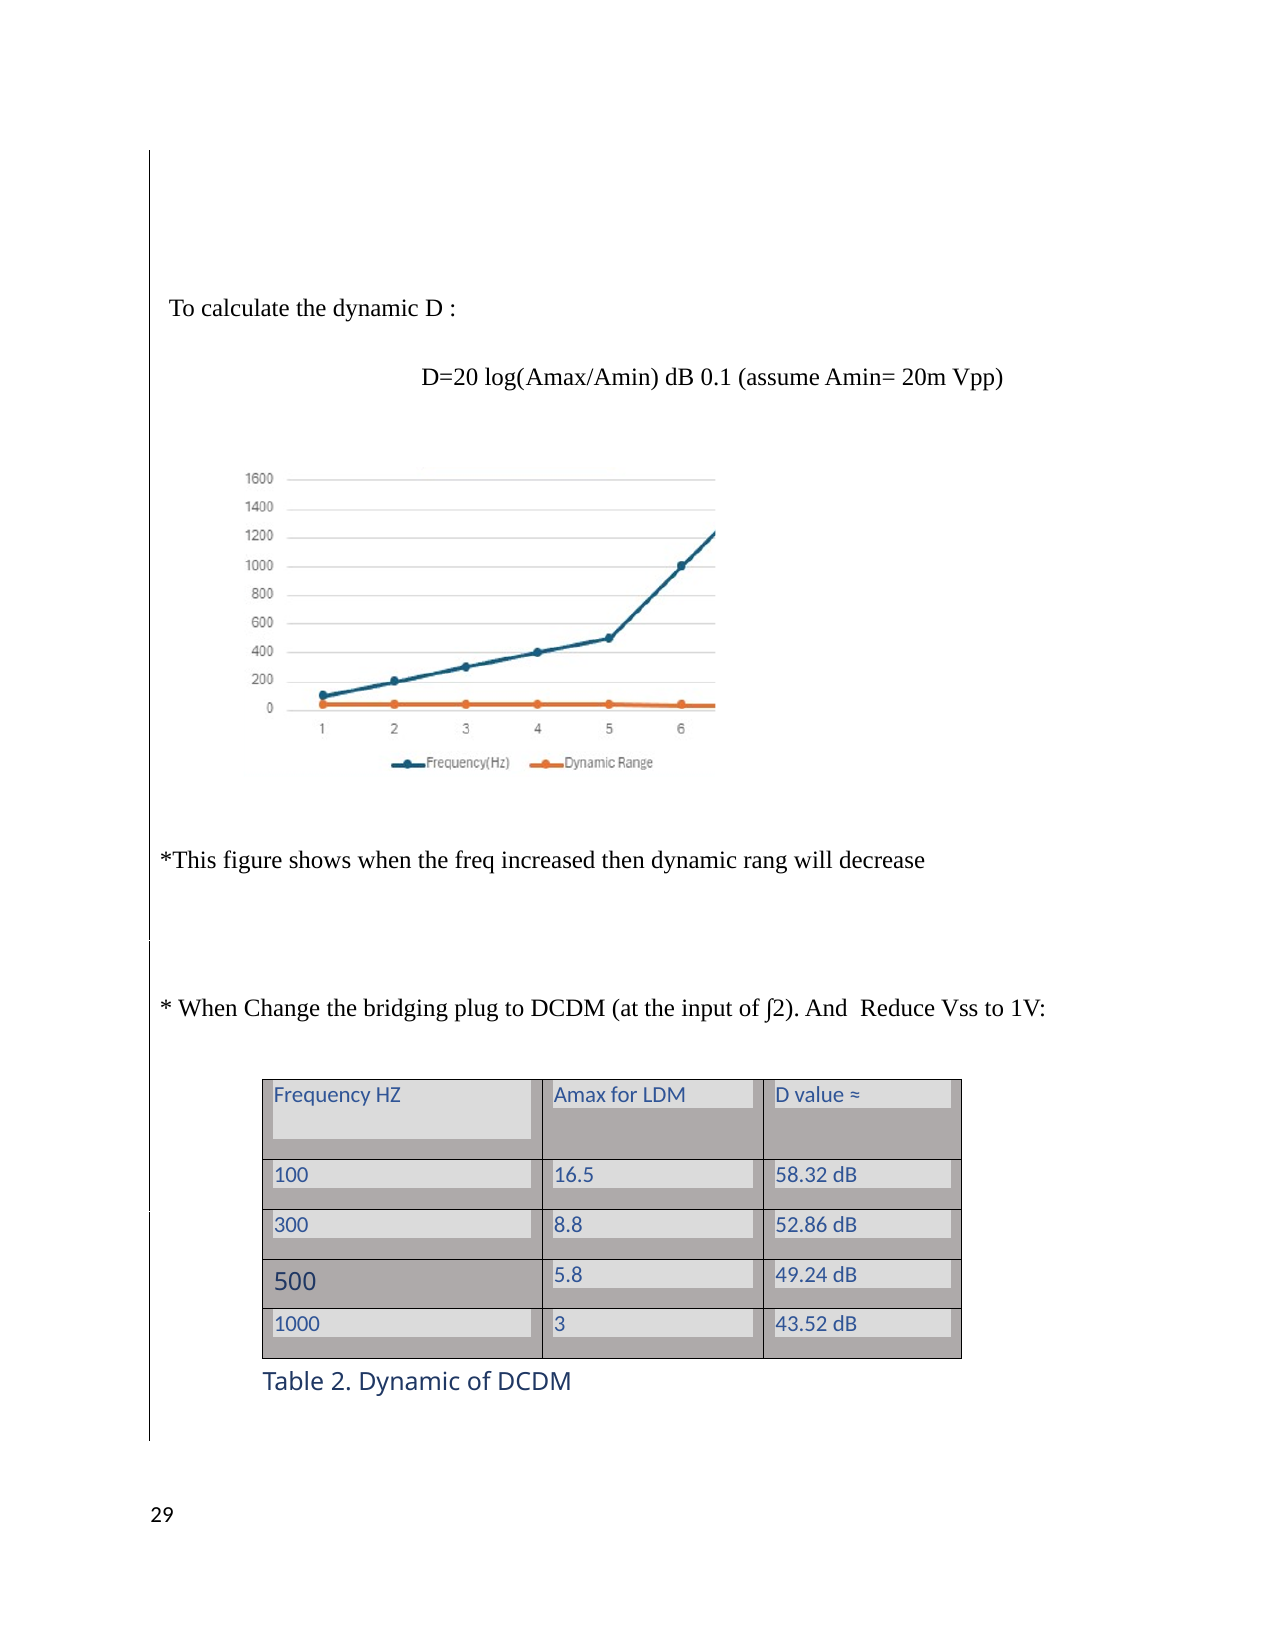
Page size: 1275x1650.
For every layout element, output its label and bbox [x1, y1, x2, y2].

picture [243, 467, 716, 777]
